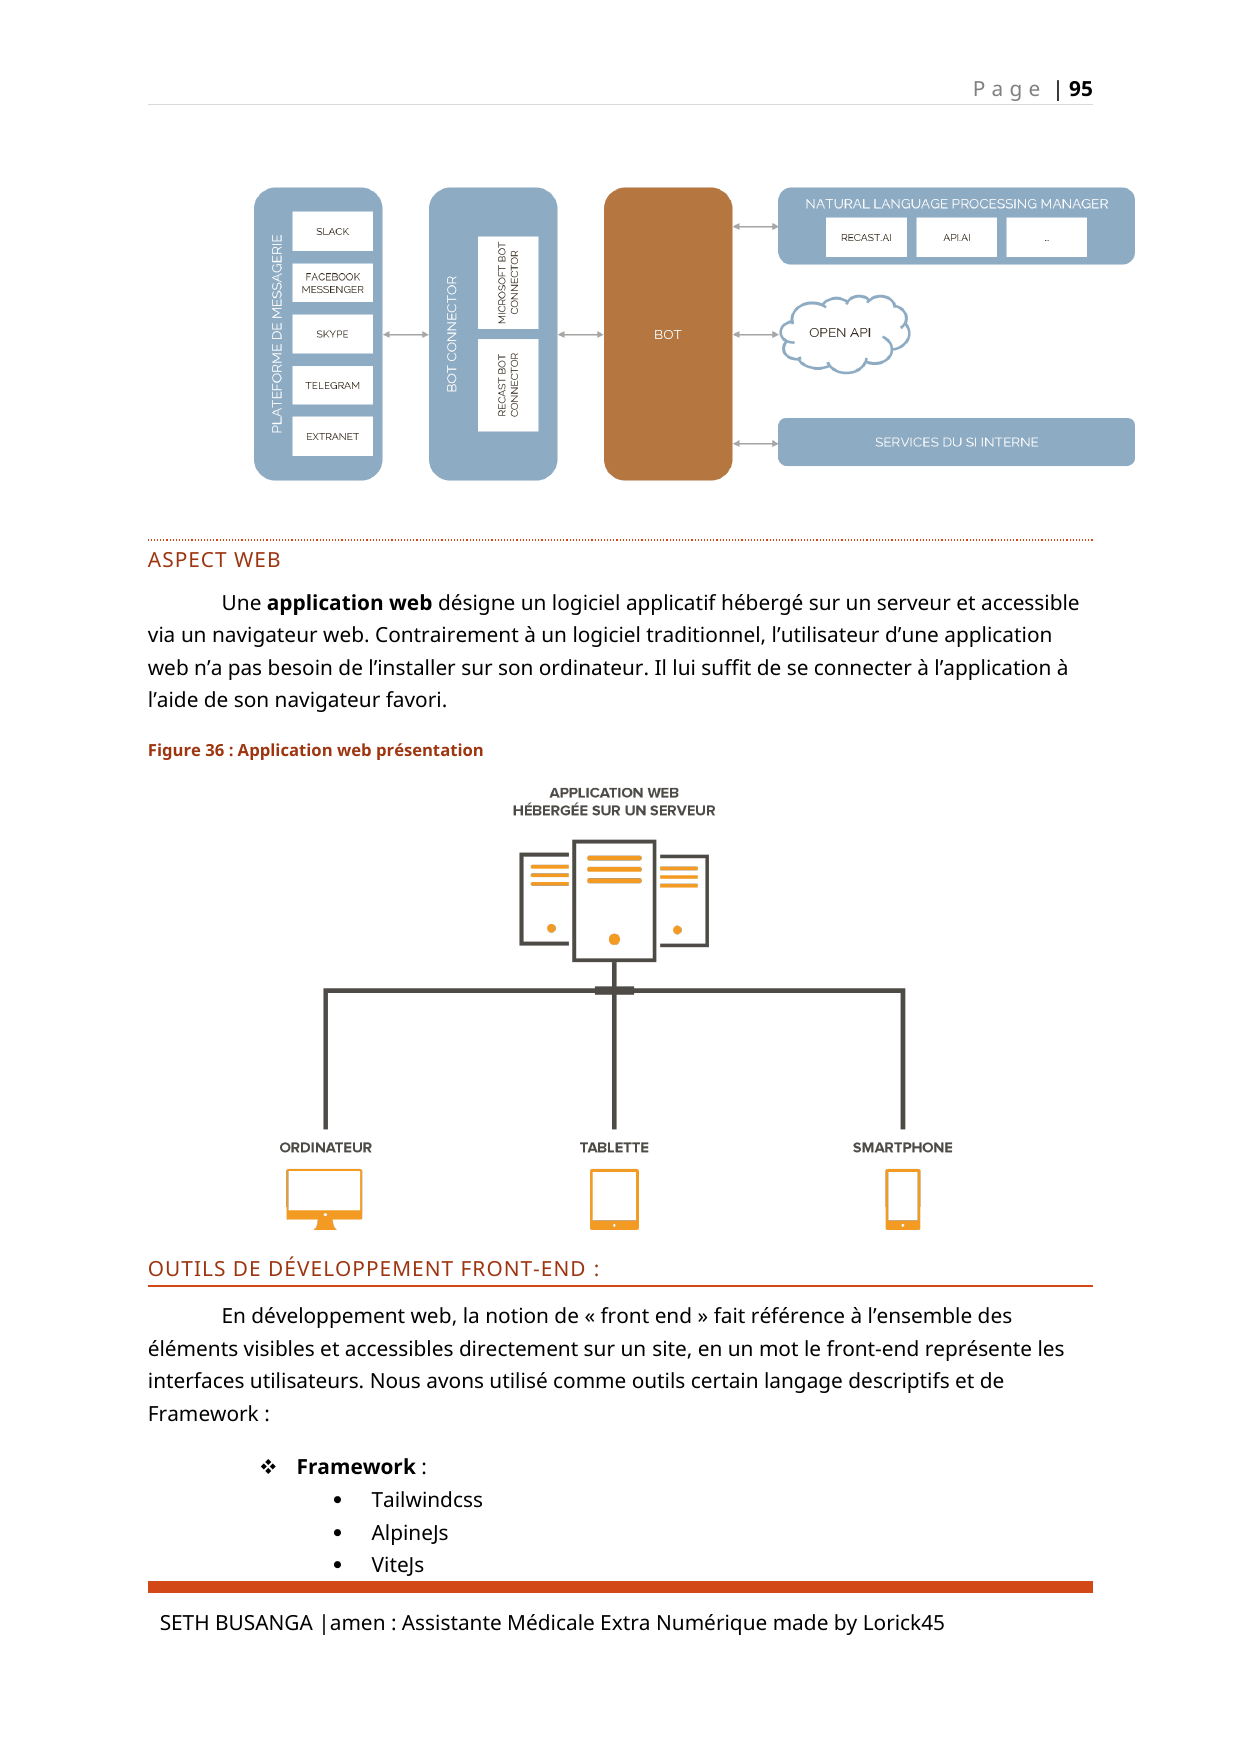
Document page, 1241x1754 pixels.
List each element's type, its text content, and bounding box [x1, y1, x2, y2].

list ViteJs [334, 1550, 1093, 1579]
picture [221, 147, 1167, 514]
text Figure 36 : Application web présentation [148, 739, 1093, 762]
list AlpineJs [334, 1518, 1093, 1546]
list Tailwindcss [334, 1485, 1093, 1513]
text En développement web, la notion de « front end » fait référence à l’ensemble des éléments visibles et accessibles directement sur un site, en un mot le front-end représente les interfaces utilisateurs. Nous avons utilisé comme outils certain langage descriptifs et de Framework : [148, 1301, 1093, 1427]
list Framework : [259, 1452, 1093, 1481]
picture [221, 785, 1011, 1230]
subtitle Aspect web [148, 539, 1093, 573]
text Une application web désigne un logiciel applicatif hébergé sur un serveur et accessible via un navigateur web. Contrairement à un logiciel traditionnel, l’utilisateur d’une application web n’a pas besoin de l’installer sur son ordinateur. Il lui suffit de se connecter à l’application à l’aide de son navigateur favori. [148, 588, 1093, 714]
subtitle Outils de développement Front-end : [148, 1254, 1093, 1285]
